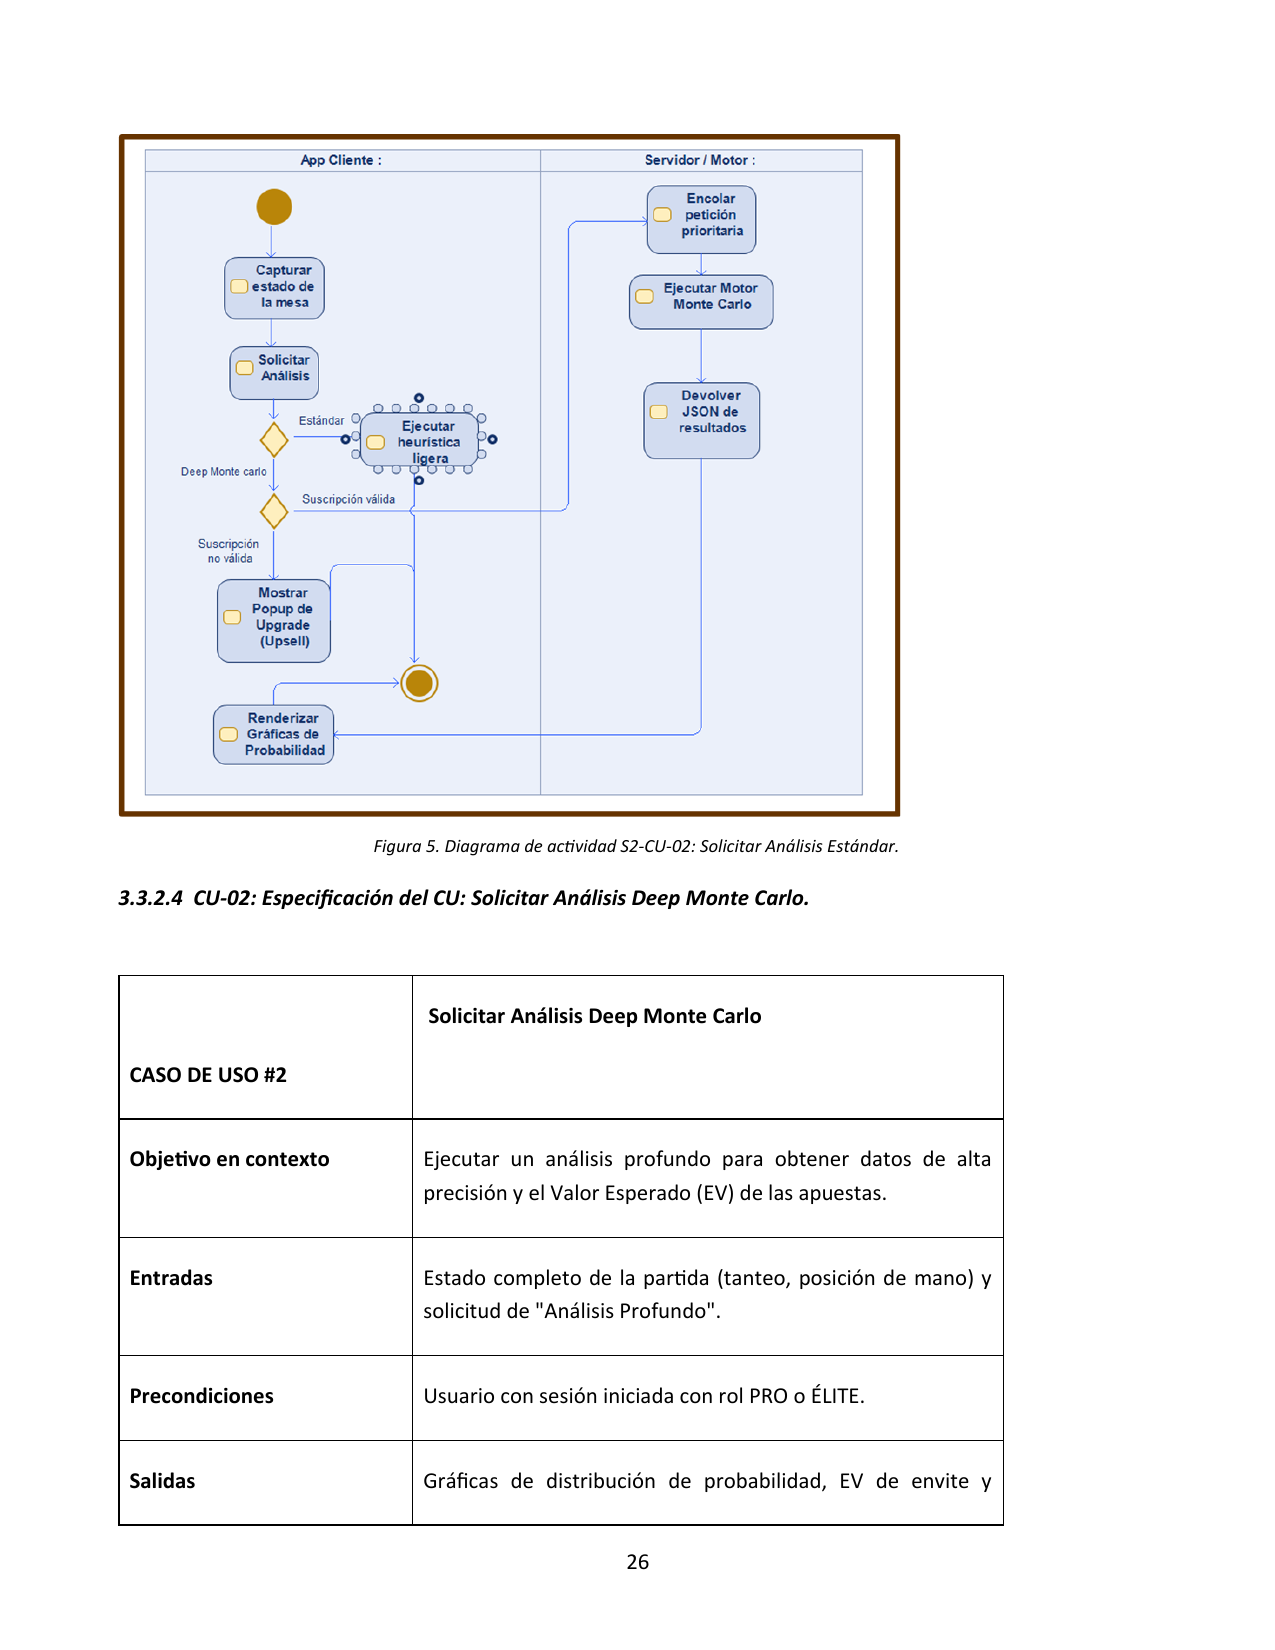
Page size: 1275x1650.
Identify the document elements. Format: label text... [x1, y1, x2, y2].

table_header CASO DE USO #2 [120, 976, 412, 1118]
table_header Solicitar Análisis Deep Monte Carlo [413, 976, 1003, 1118]
subtitle CU-02: Especificación del CU: Solicitar Análisis Deep Monte Carlo. [118, 883, 1157, 911]
text Figura 5. Diagrama de actividad S2-CU-02: Solicitar Análisis Estándar. [118, 835, 1157, 858]
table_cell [413, 1441, 1003, 1524]
table_cell Entradas [120, 1238, 412, 1355]
table_cell Objetivo en contexto [120, 1120, 412, 1236]
table_cell Usuario con sesión iniciada con rol PRO o ÉLITE. [413, 1356, 1003, 1439]
picture [118, 133, 901, 817]
table_cell Estado completo de la partida (tanteo, posición de mano) y solicitud de "Análisis Profundo". [413, 1238, 1003, 1355]
table_cell Salidas [120, 1441, 412, 1524]
table_cell Precondiciones [120, 1356, 412, 1439]
table_cell Ejecutar un análisis profundo para obtener datos de alta precisión y el Valor Esperado (EV) de las apuestas. [413, 1120, 1003, 1236]
